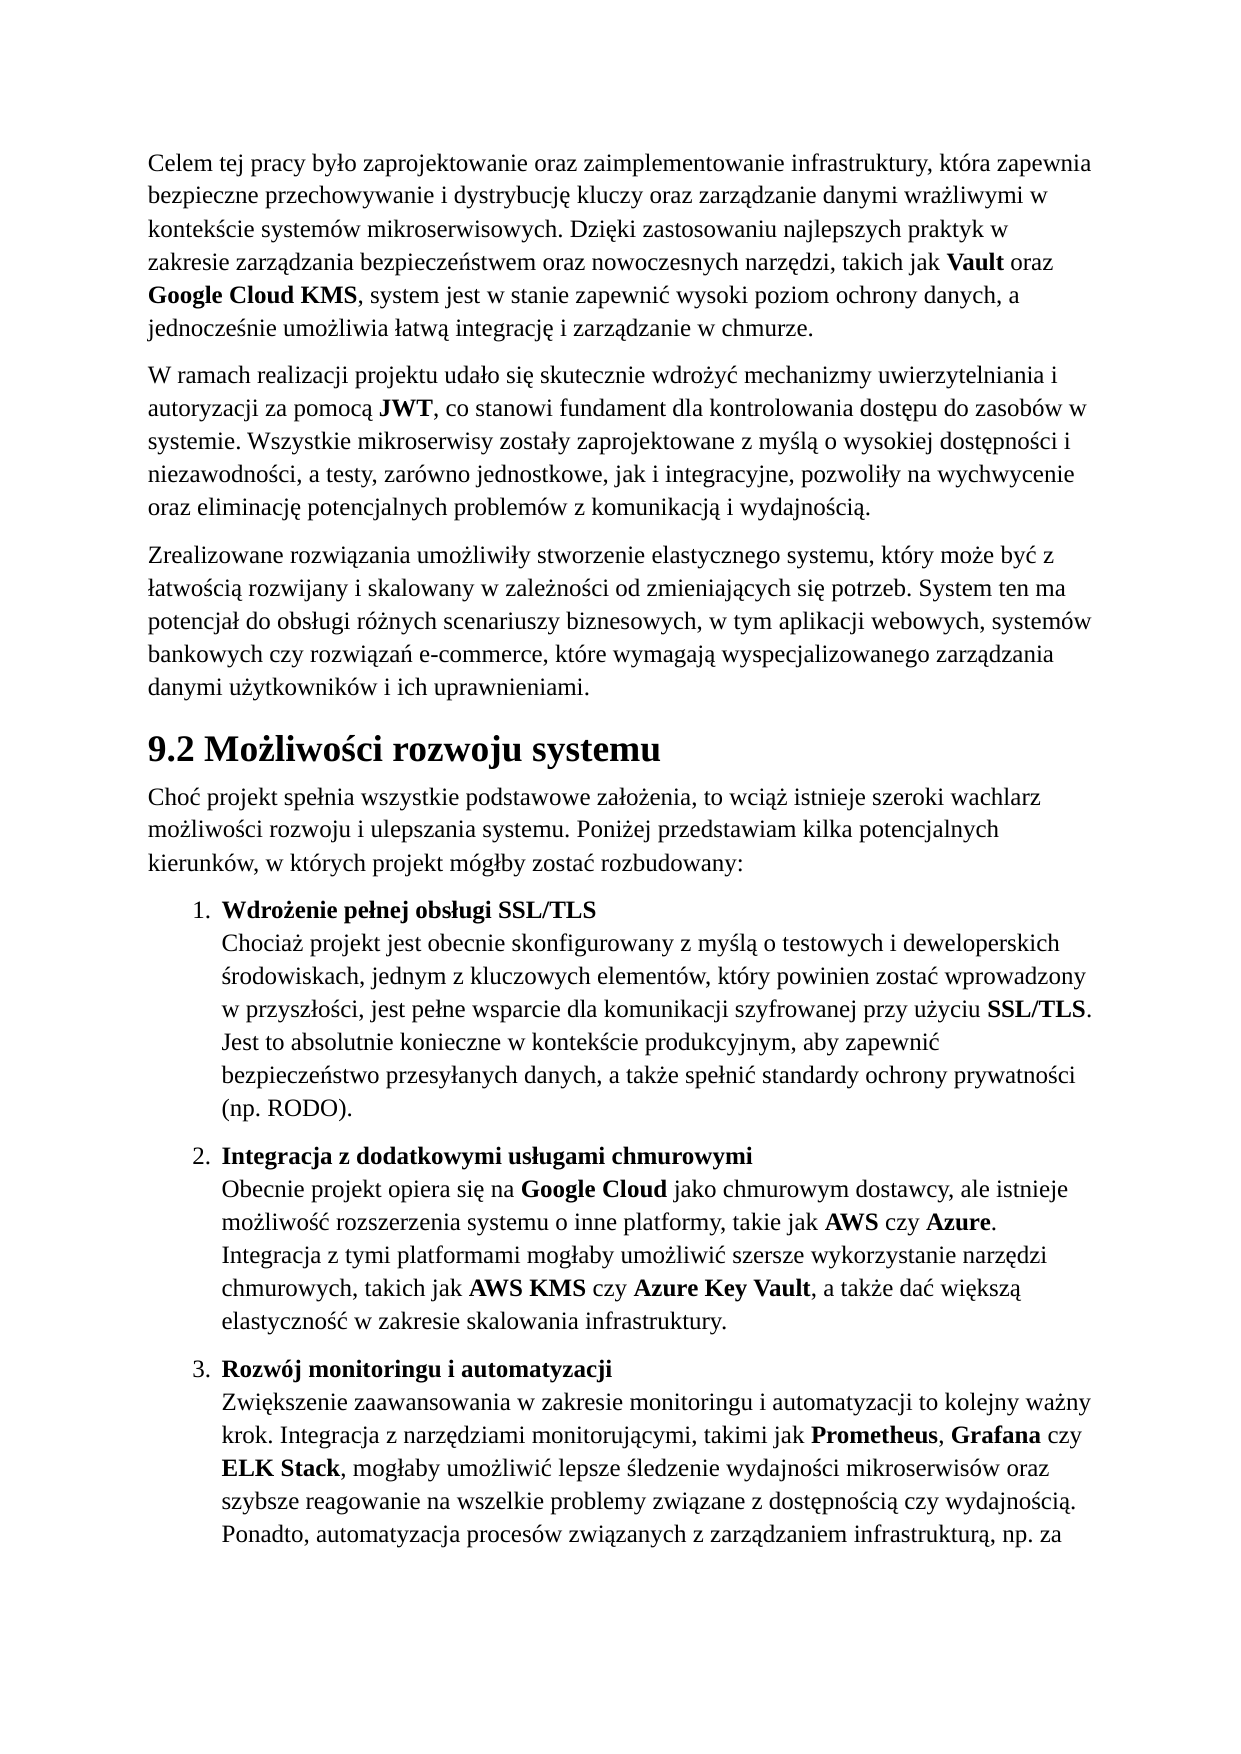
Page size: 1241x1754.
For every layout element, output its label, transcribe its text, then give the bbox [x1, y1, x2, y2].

subtitle 9.2 Możliwości rozwoju systemu [148, 726, 1093, 769]
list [192, 1354, 1093, 1547]
text Zrealizowane rozwiązania umożliwiły stworzenie elastycznego systemu, który może być z łatwością rozwijany i skalowany w zależności od zmieniających się potrzeb. System ten ma potencjał do obsługi różnych scenariuszy biznesowych, w tym aplikacji webowych, systemów bankowych czy rozwiązań e-commerce, które wymagają wyspecjalizowanego zarządzania danymi użytkowników i ich uprawnieniami. [148, 540, 1093, 701]
list Integracja z dodatkowymi usługami chmurowymi Obecnie projekt opiera się na Google Cloud jako chmurowym dostawcy, ale istnieje możliwość rozszerzenia systemu o inne platformy, takie jak AWS czy Azure. Integracja z tymi platformami mogłaby umożliwić szersze wykorzystanie narzędzi chmurowych, takich jak AWS KMS czy Azure Key Vault, a także dać większą elastyczność w zakresie skalowania infrastruktury. [192, 1141, 1093, 1335]
text Choć projekt spełnia wszystkie podstawowe założenia, to wciąż istnieje szeroki wachlarz możliwości rozwoju i ulepszania systemu. Poniżej przedstawiam kilka potencjalnych kierunków, w których projekt mógłby zostać rozbudowany: [148, 782, 1093, 876]
text W ramach realizacji projektu udało się skutecznie wdrożyć mechanizmy uwierzytelniania i autoryzacji za pomocą JWT, co stanowi fundament dla kontrolowania dostępu do zasobów w systemie. Wszystkie mikroserwisy zostały zaprojektowane z myślą o wysokiej dostępności i niezawodności, a testy, zarówno jednostkowe, jak i integracyjne, pozwoliły na wychwycenie oraz eliminację potencjalnych problemów z komunikacją i wydajnością. [148, 360, 1093, 521]
list Wdrożenie pełnej obsługi SSL/TLS Chociaż projekt jest obecnie skonfigurowany z myślą o testowych i deweloperskich środowiskach, jednym z kluczowych elementów, który powinien zostać wprowadzony w przyszłości, jest pełne wsparcie dla komunikacji szyfrowanej przy użyciu SSL/TLS. Jest to absolutnie konieczne w kontekście produkcyjnym, aby zapewnić bezpieczeństwo przesyłanych danych, a także spełnić standardy ochrony prywatności (np. RODO). [192, 895, 1093, 1122]
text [148, 148, 1093, 341]
